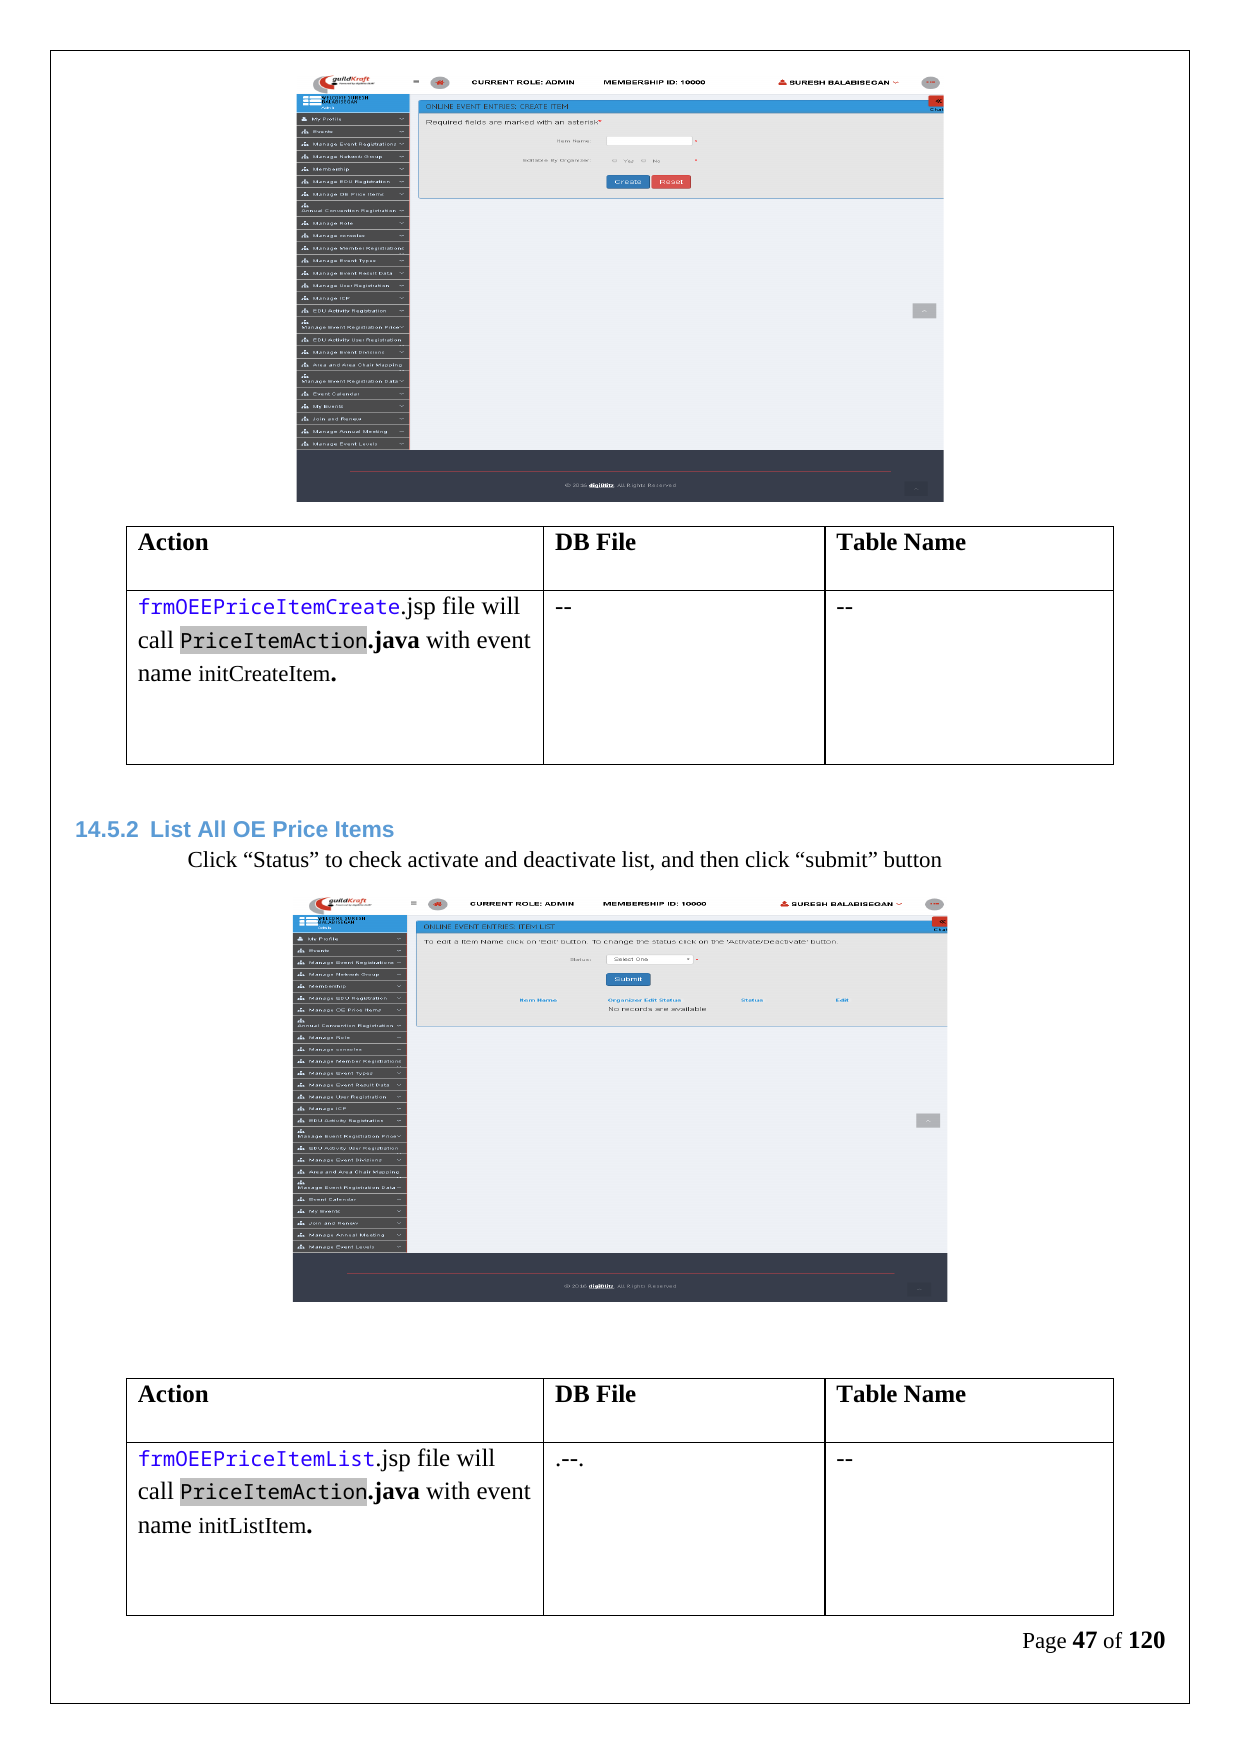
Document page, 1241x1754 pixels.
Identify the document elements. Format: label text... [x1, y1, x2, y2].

table_header Table Name [826, 527, 1113, 590]
table_header Action [127, 527, 543, 590]
text Click “Status” to check activate and deactivate list, and then click “submit” button [187, 846, 1165, 872]
table_cell .--. [544, 1443, 824, 1615]
table_cell -- [544, 591, 824, 763]
table_header DB File [544, 1379, 824, 1442]
table_cell -- [826, 1443, 1113, 1615]
subtitle List All OE Price Items [75, 816, 1165, 842]
table_cell frmOEEPriceItemList.jsp file will call PriceItemAction.java with event name initListItem. [127, 1443, 543, 1615]
table_header Action [127, 1379, 543, 1442]
table_header Table Name [826, 1379, 1113, 1442]
table_cell frmOEEPriceItemCreate.jsp file will call PriceItemAction.java with event name initCreateItem. [127, 591, 543, 763]
table_cell -- [826, 591, 1113, 763]
picture [292, 896, 948, 1302]
picture [296, 75, 944, 502]
table_header DB File [544, 527, 824, 590]
